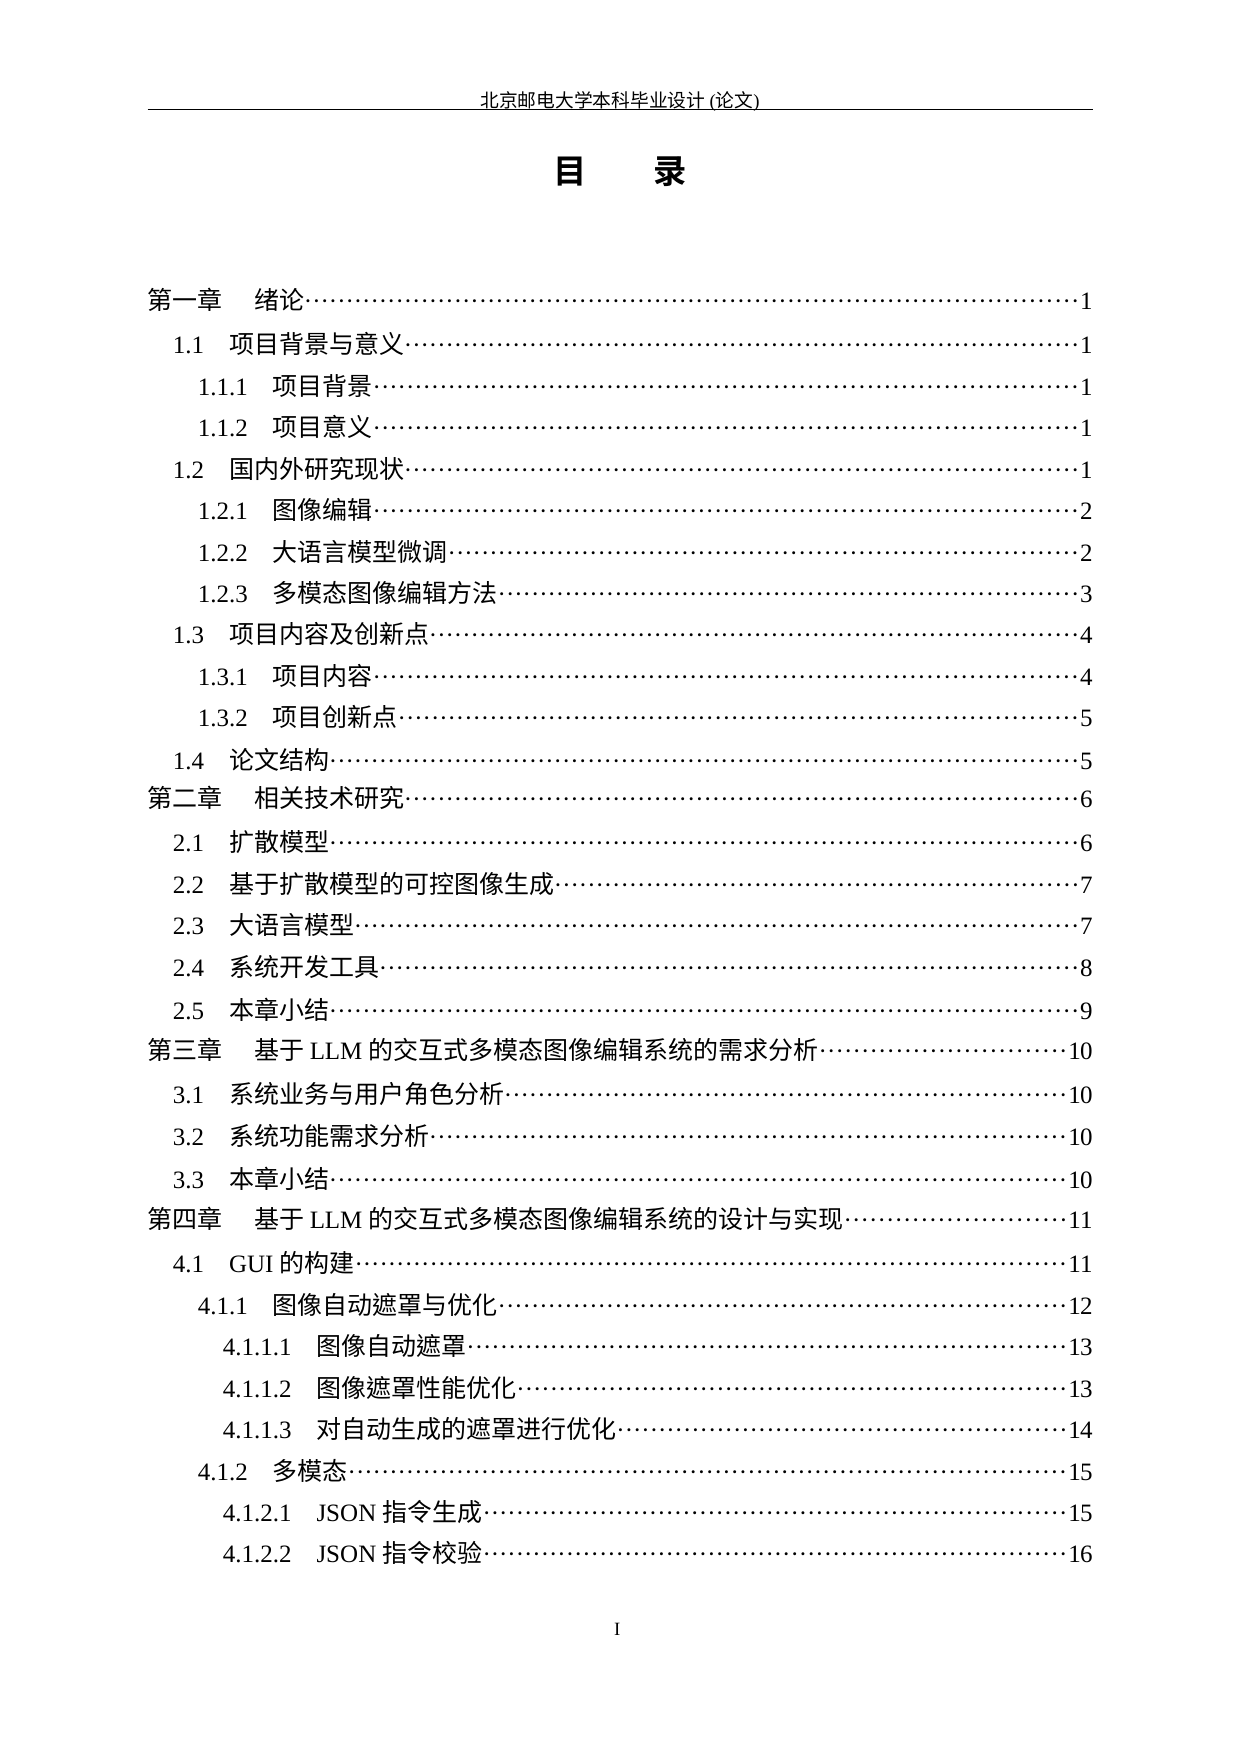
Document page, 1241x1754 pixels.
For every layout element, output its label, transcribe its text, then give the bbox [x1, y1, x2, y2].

subtitle 目 录 [94, 148, 1147, 193]
